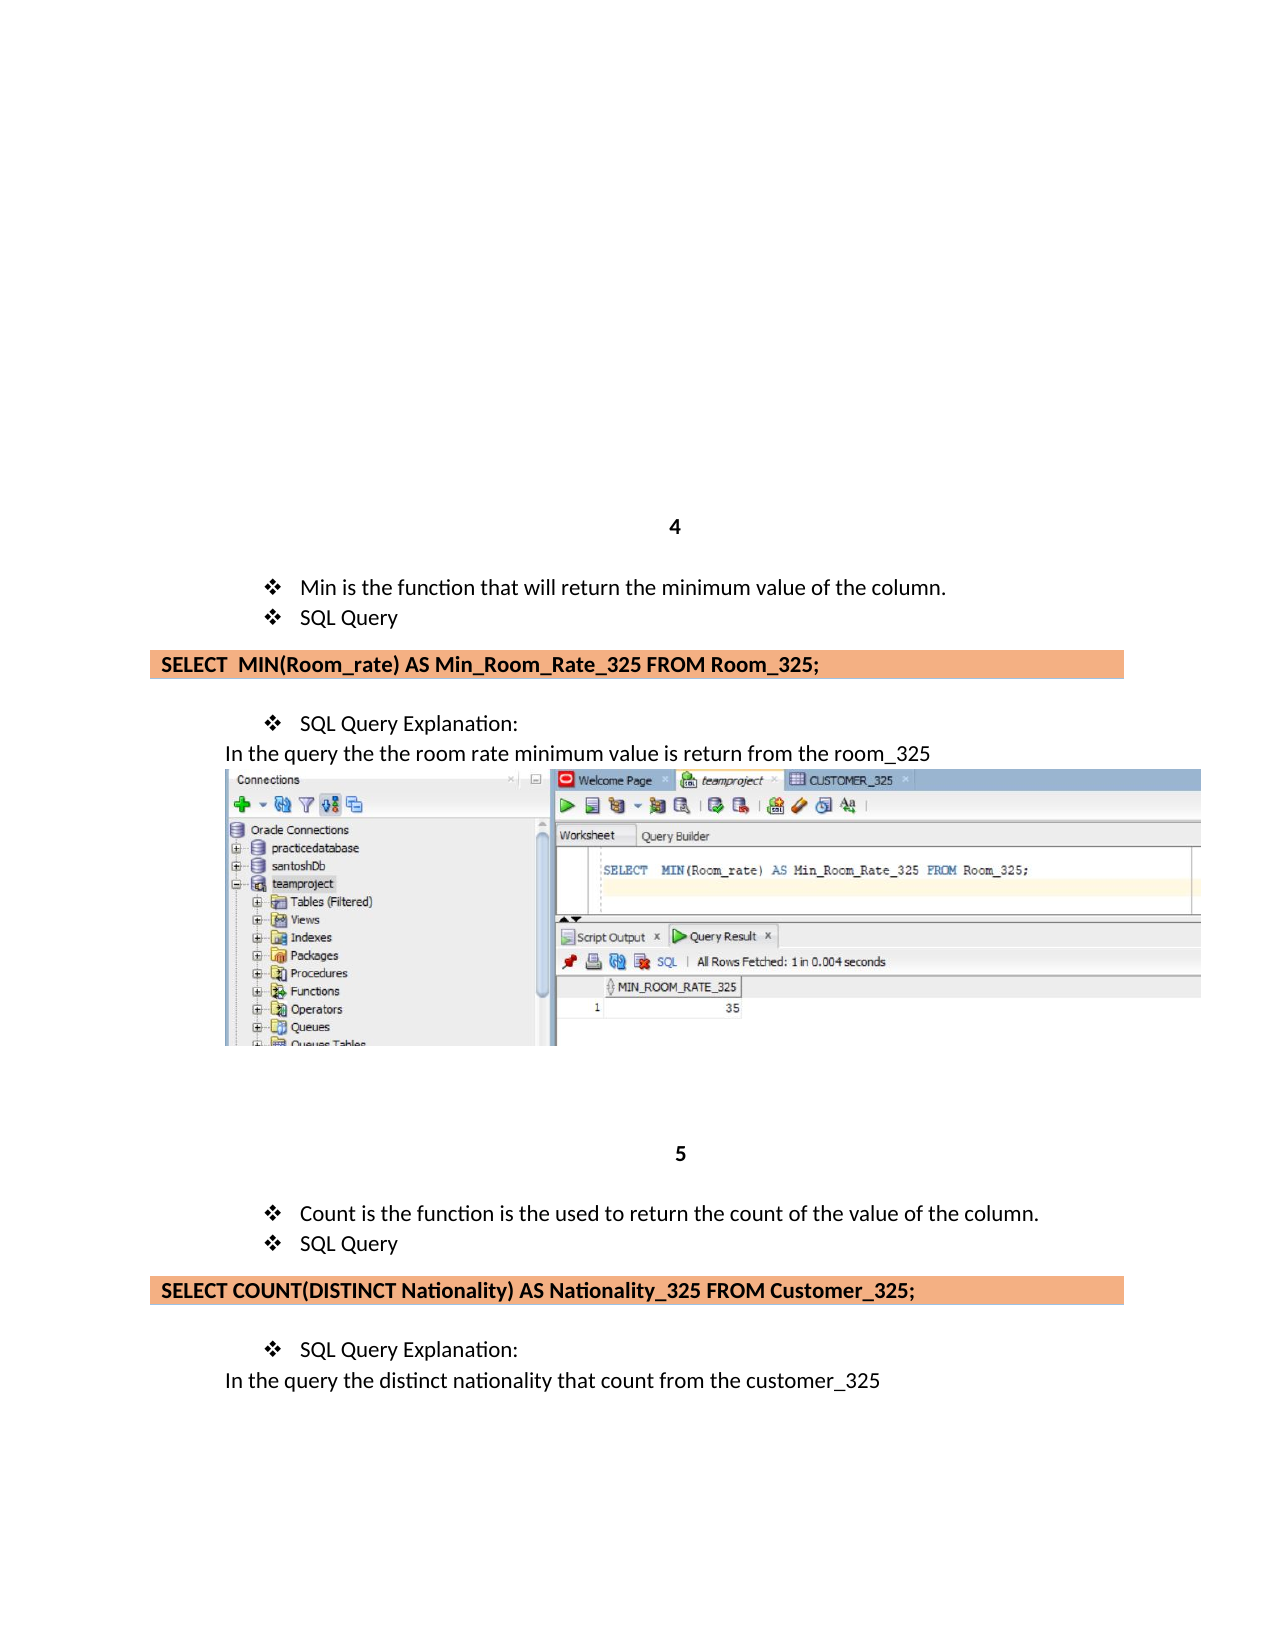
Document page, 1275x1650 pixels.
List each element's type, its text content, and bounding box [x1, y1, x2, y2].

list SQL Query [262, 603, 1125, 631]
list SQL Query [262, 1229, 1125, 1257]
picture [225, 769, 1201, 1046]
table_header SELECT MIN(Room_rate) AS Min_Room_Rate_325 FROM Room_325; [150, 650, 1124, 678]
list In the query the the room rate minimum value is return from the room_325 [225, 739, 1125, 767]
list 5 [225, 1139, 1125, 1167]
list Count is the function is the used to return the count of the value of the column. [262, 1199, 1125, 1227]
list Min is the function that will return the minimum value of the column. [262, 573, 1125, 601]
list SQL Query Explanation: [262, 1336, 1125, 1364]
table_header SELECT COUNT(DISTINCT Nationality) AS Nationality_325 FROM Customer_325; [150, 1276, 1124, 1304]
list In the query the distinct nationality that count from the customer_325 [225, 1366, 1125, 1394]
list 4 [225, 512, 1125, 541]
list SQL Query Explanation: [262, 709, 1125, 737]
